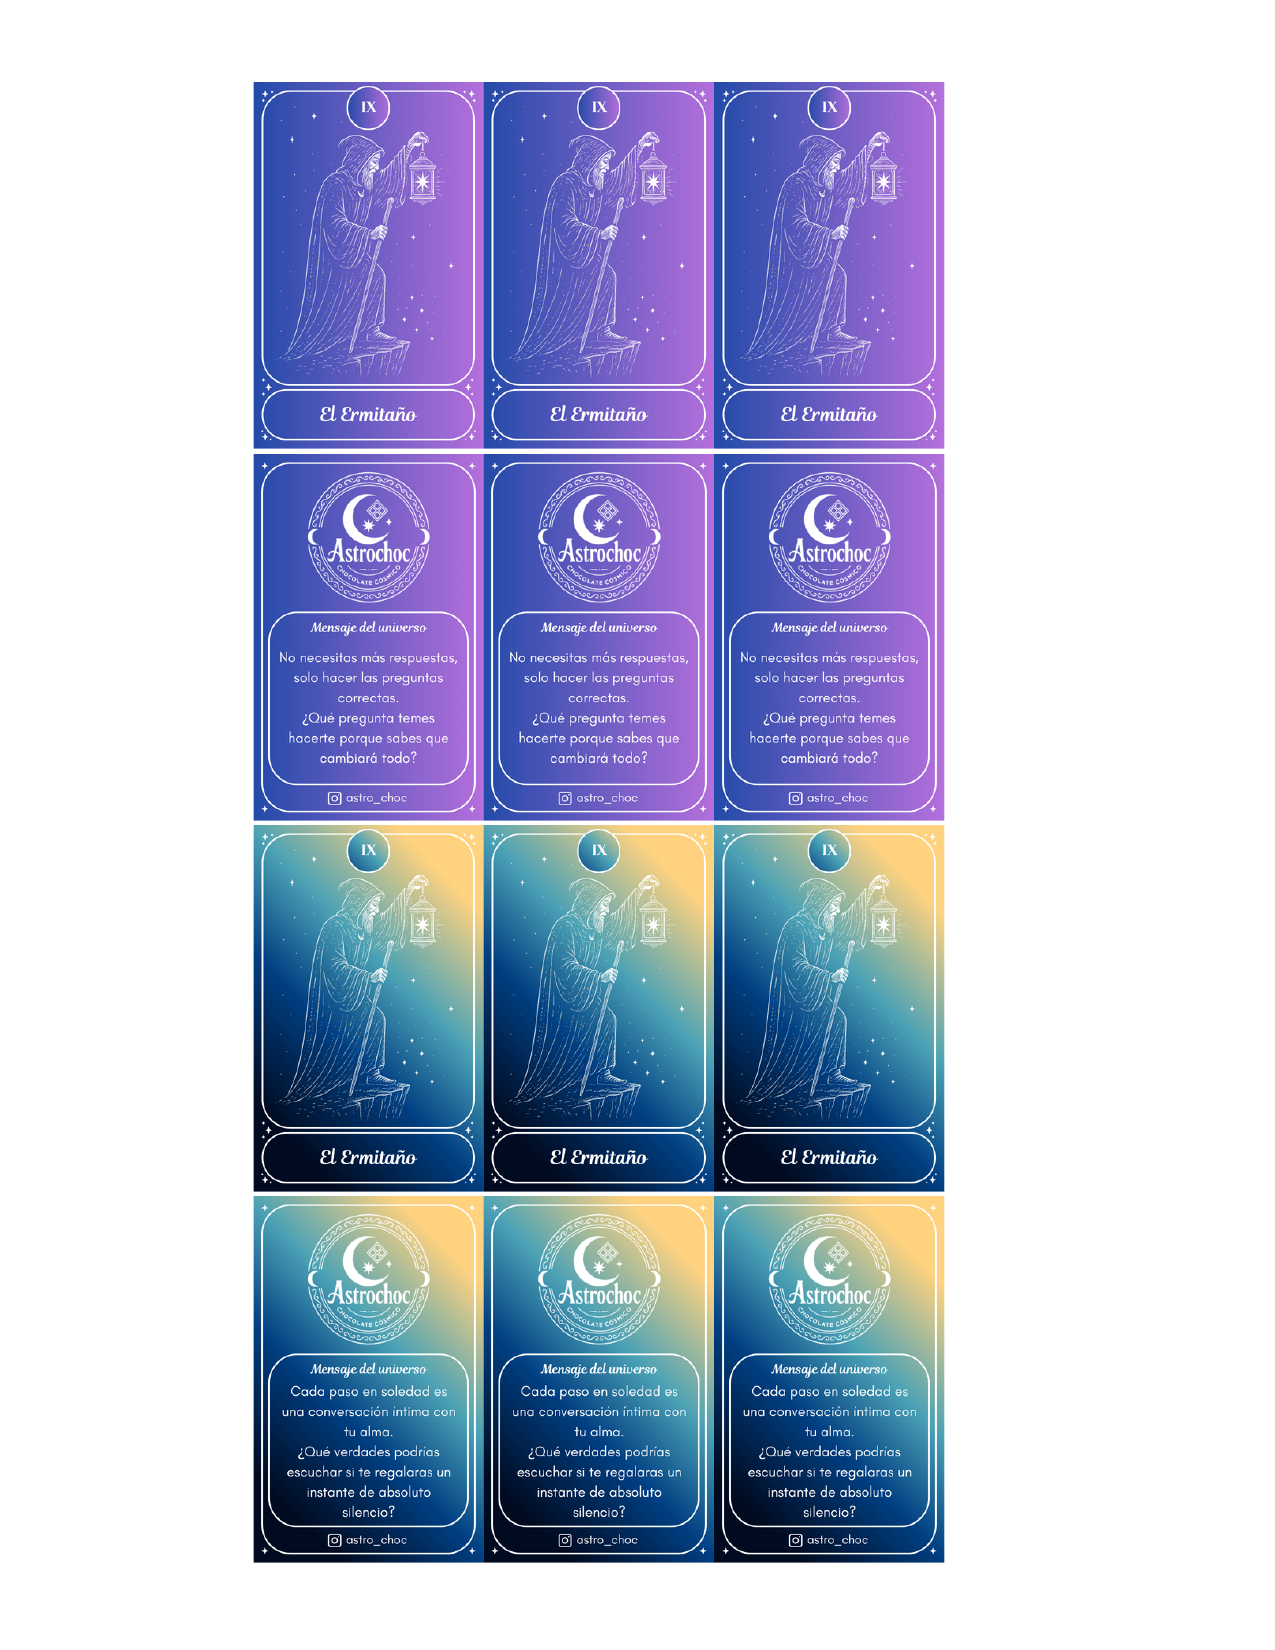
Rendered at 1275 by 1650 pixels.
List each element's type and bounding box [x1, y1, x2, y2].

picture [253, 454, 945, 821]
picture [253, 1196, 945, 1563]
picture [253, 82, 945, 449]
picture [253, 825, 945, 1192]
